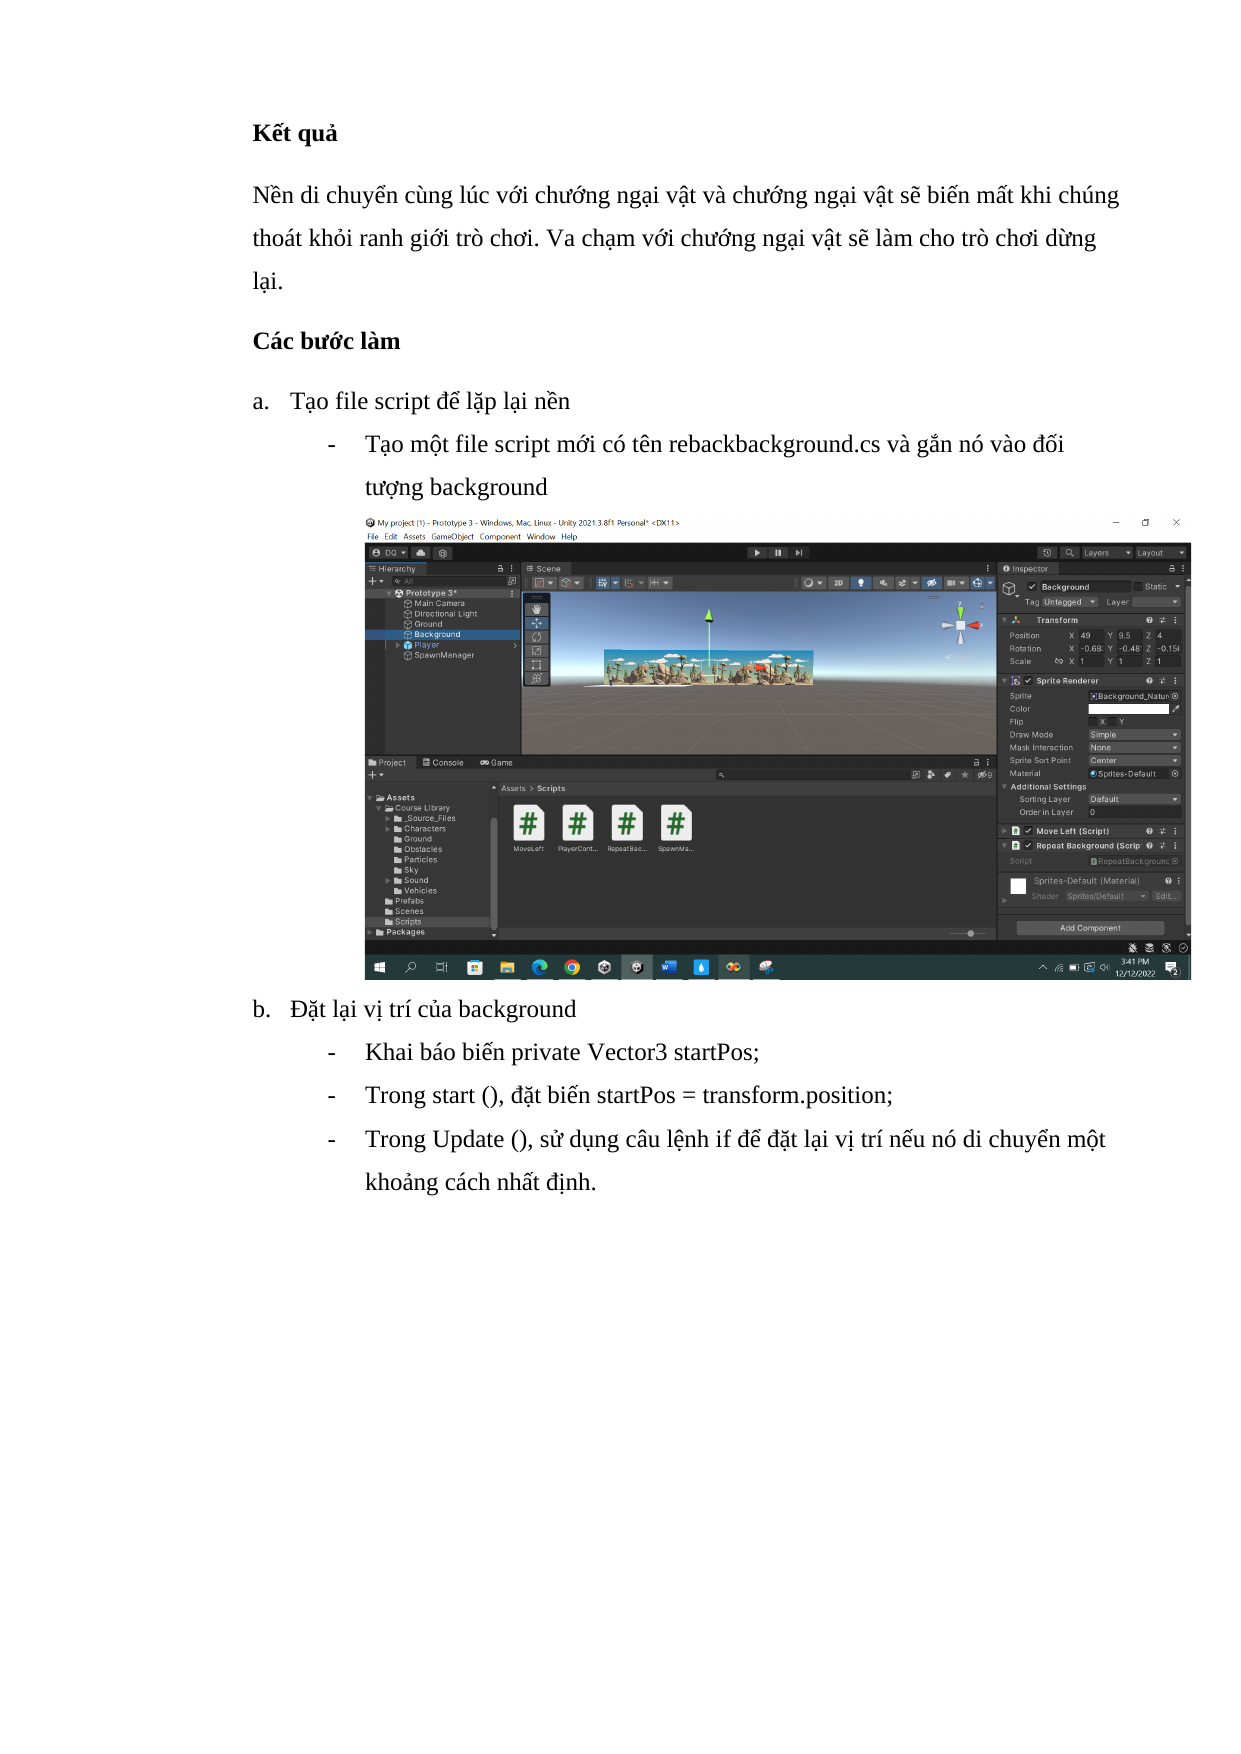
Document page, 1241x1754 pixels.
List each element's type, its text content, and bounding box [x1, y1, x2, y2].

list Trong Update (), sử dụng câu lệnh if để đặt lại vị trí nếu nó di chuyển một khoảng cách nhất định. [327, 1124, 1122, 1196]
text Các bước làm [252, 326, 1122, 355]
list Trong start (), đặt biến startPos = transform.position; [327, 1081, 1122, 1109]
list Đặt lại vị trí của background [252, 994, 1122, 1023]
list Kết quả [252, 118, 1122, 147]
list Tạo một file script mới có tên rebackbackground.cs và gắn nó vào đối tượng background [327, 429, 1122, 501]
text Nền di chuyển cùng lúc với chướng ngại vật và chướng ngại vật sẽ biến mất khi chúng thoát khỏi ranh giới trò chơi. Va chạm với chướng ngại vật sẽ làm cho trò chơi dừng lại. [252, 180, 1122, 295]
picture [364, 515, 1192, 980]
list Khai báo biến private Vector3 startPos; [327, 1037, 1122, 1066]
list Tạo file script để lặp lại nền [252, 386, 1122, 414]
